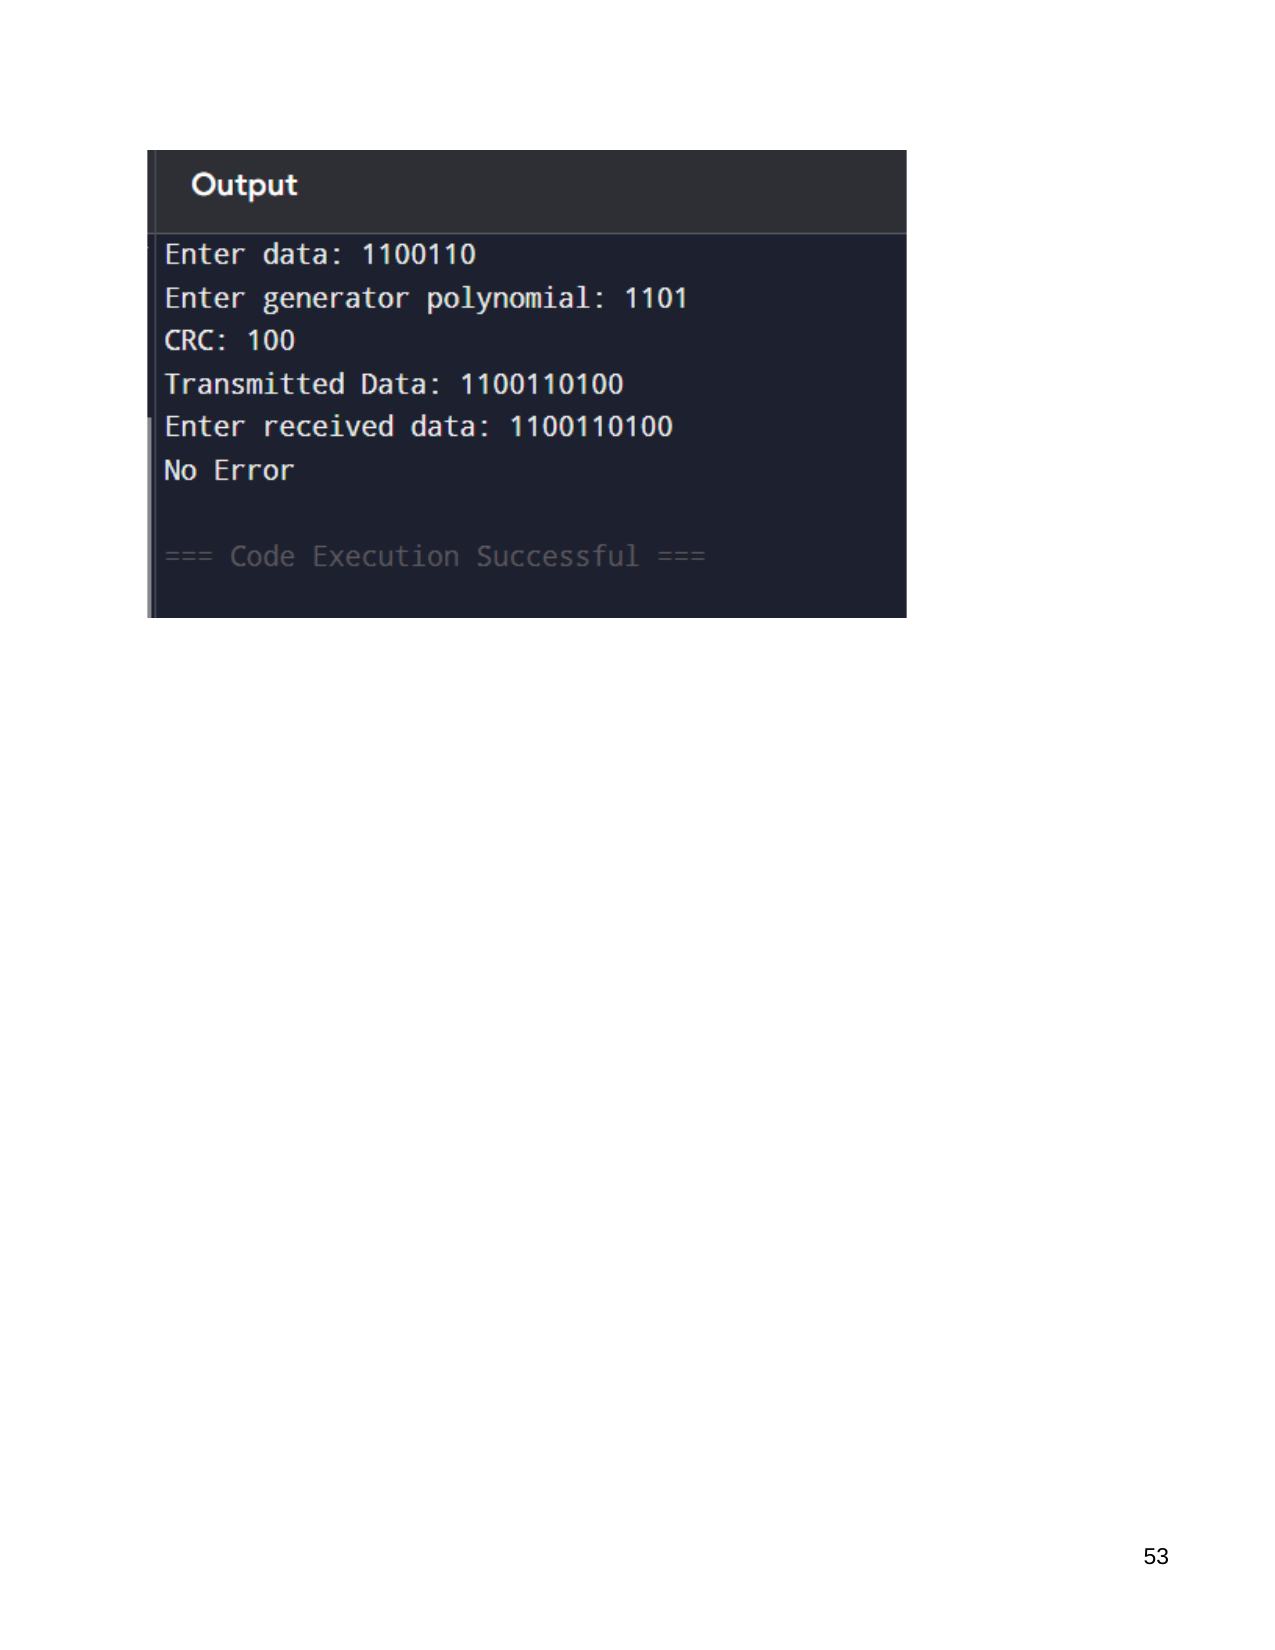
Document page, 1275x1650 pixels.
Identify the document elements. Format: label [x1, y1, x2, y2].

picture [147, 150, 907, 618]
